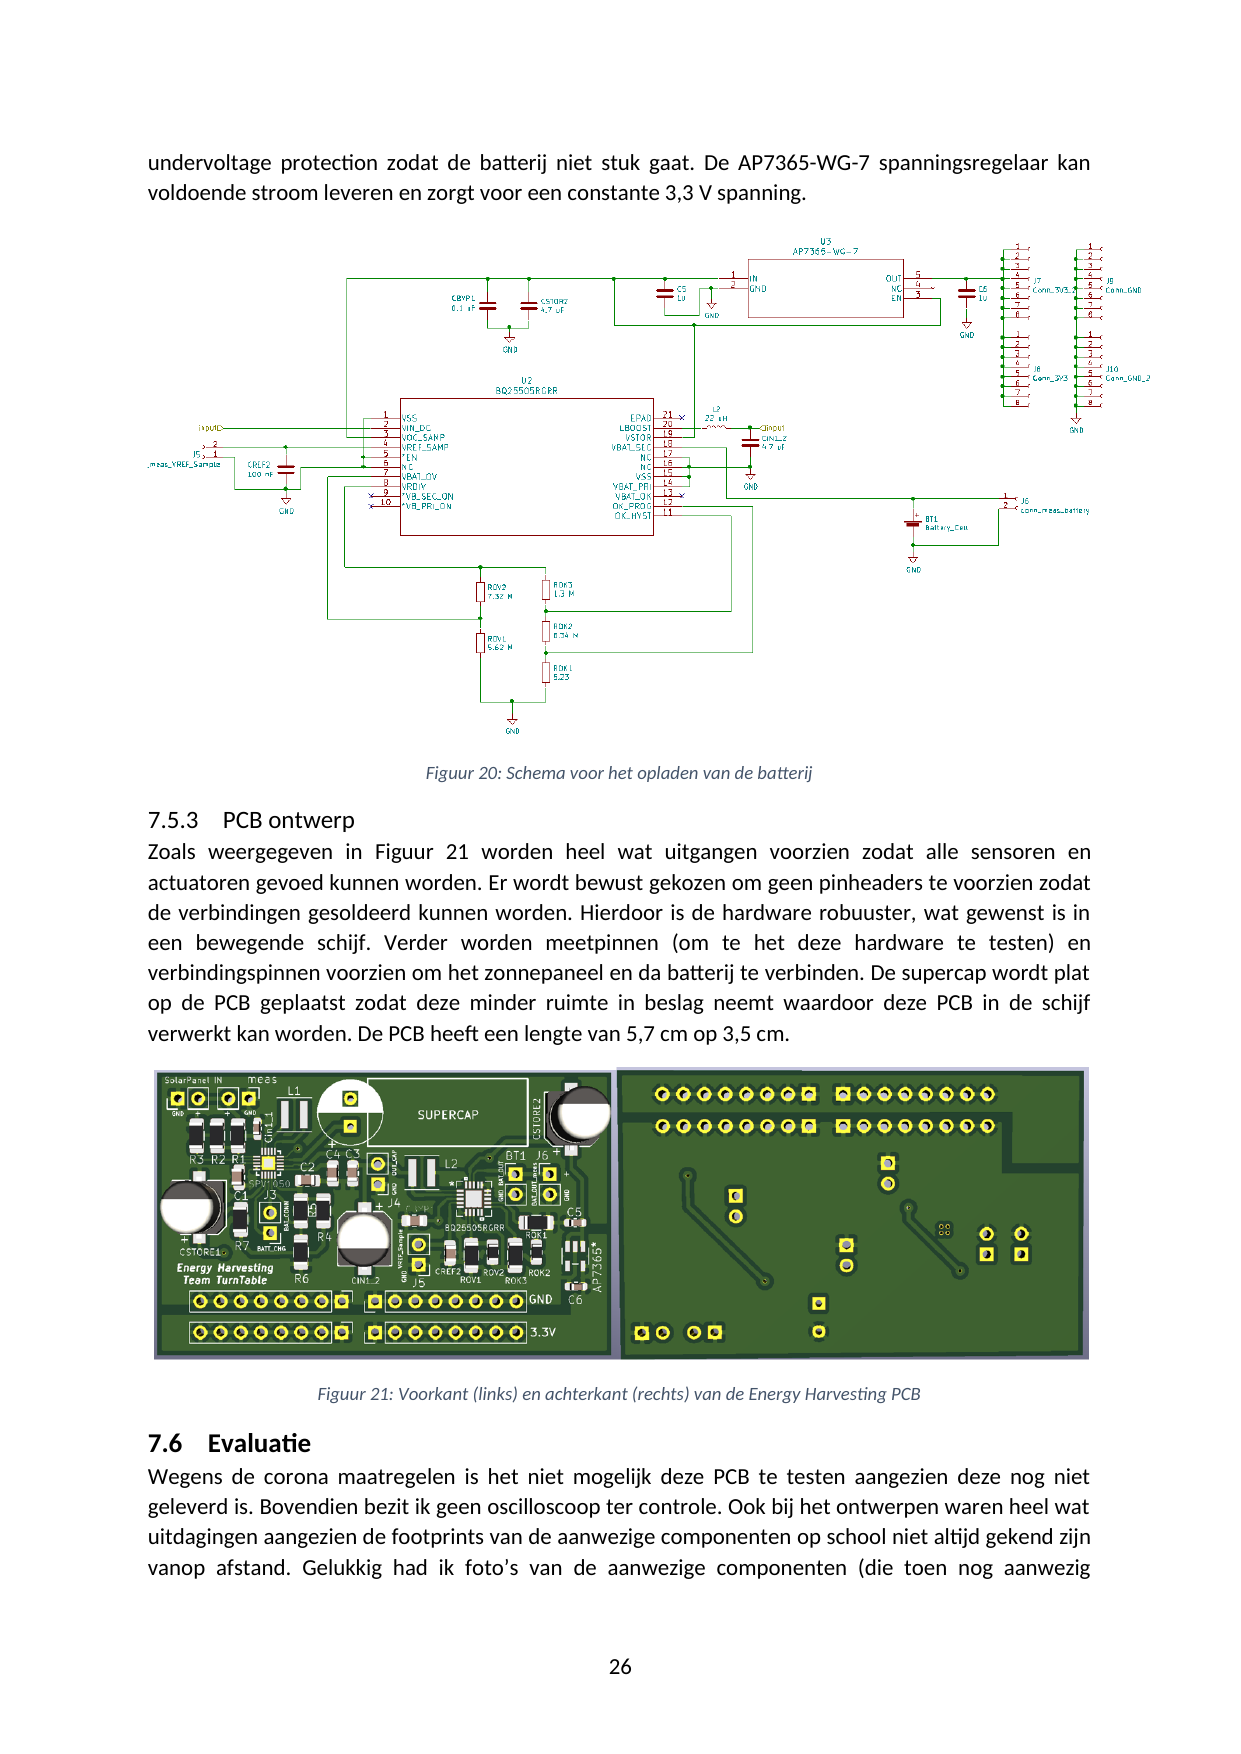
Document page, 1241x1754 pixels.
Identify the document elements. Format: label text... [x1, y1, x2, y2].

subtitle Evaluatie [148, 1426, 1092, 1459]
text Figuur 21: Voorkant (links) en achterkant (rechts) van de Energy Harvesting PCB [148, 1383, 1092, 1406]
picture [147, 1065, 1093, 1364]
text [148, 148, 1092, 206]
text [148, 1462, 1092, 1581]
text Zoals weergegeven in Figuur 21 worden heel wat uitgangen voorzien zodat alle sensoren en actuatoren gevoed kunnen worden. Er wordt bewust gekozen om geen pinheaders te voorzien zodat de verbindingen gesoldeerd kunnen worden. Hierdoor is de hardware robuuster, wat gewenst is in een bewegende schijf. Verder worden meetpinnen (om te het deze hardware te testen) en verbindingspinnen voorzien om het zonnepaneel en da batterij te verbinden. De supercap wordt plat op de PCB geplaatst zodat deze minder ruimte in beslag neemt waardoor deze PCB in de schijf verwerkt kan worden. De PCB heeft een lengte van 5,7 cm op 3,5 cm. [148, 837, 1092, 1047]
picture [147, 224, 1165, 742]
subtitle PCB ontwerp [148, 804, 1092, 835]
text Figuur 20: Schema voor het opladen van de batterij [148, 761, 1092, 784]
